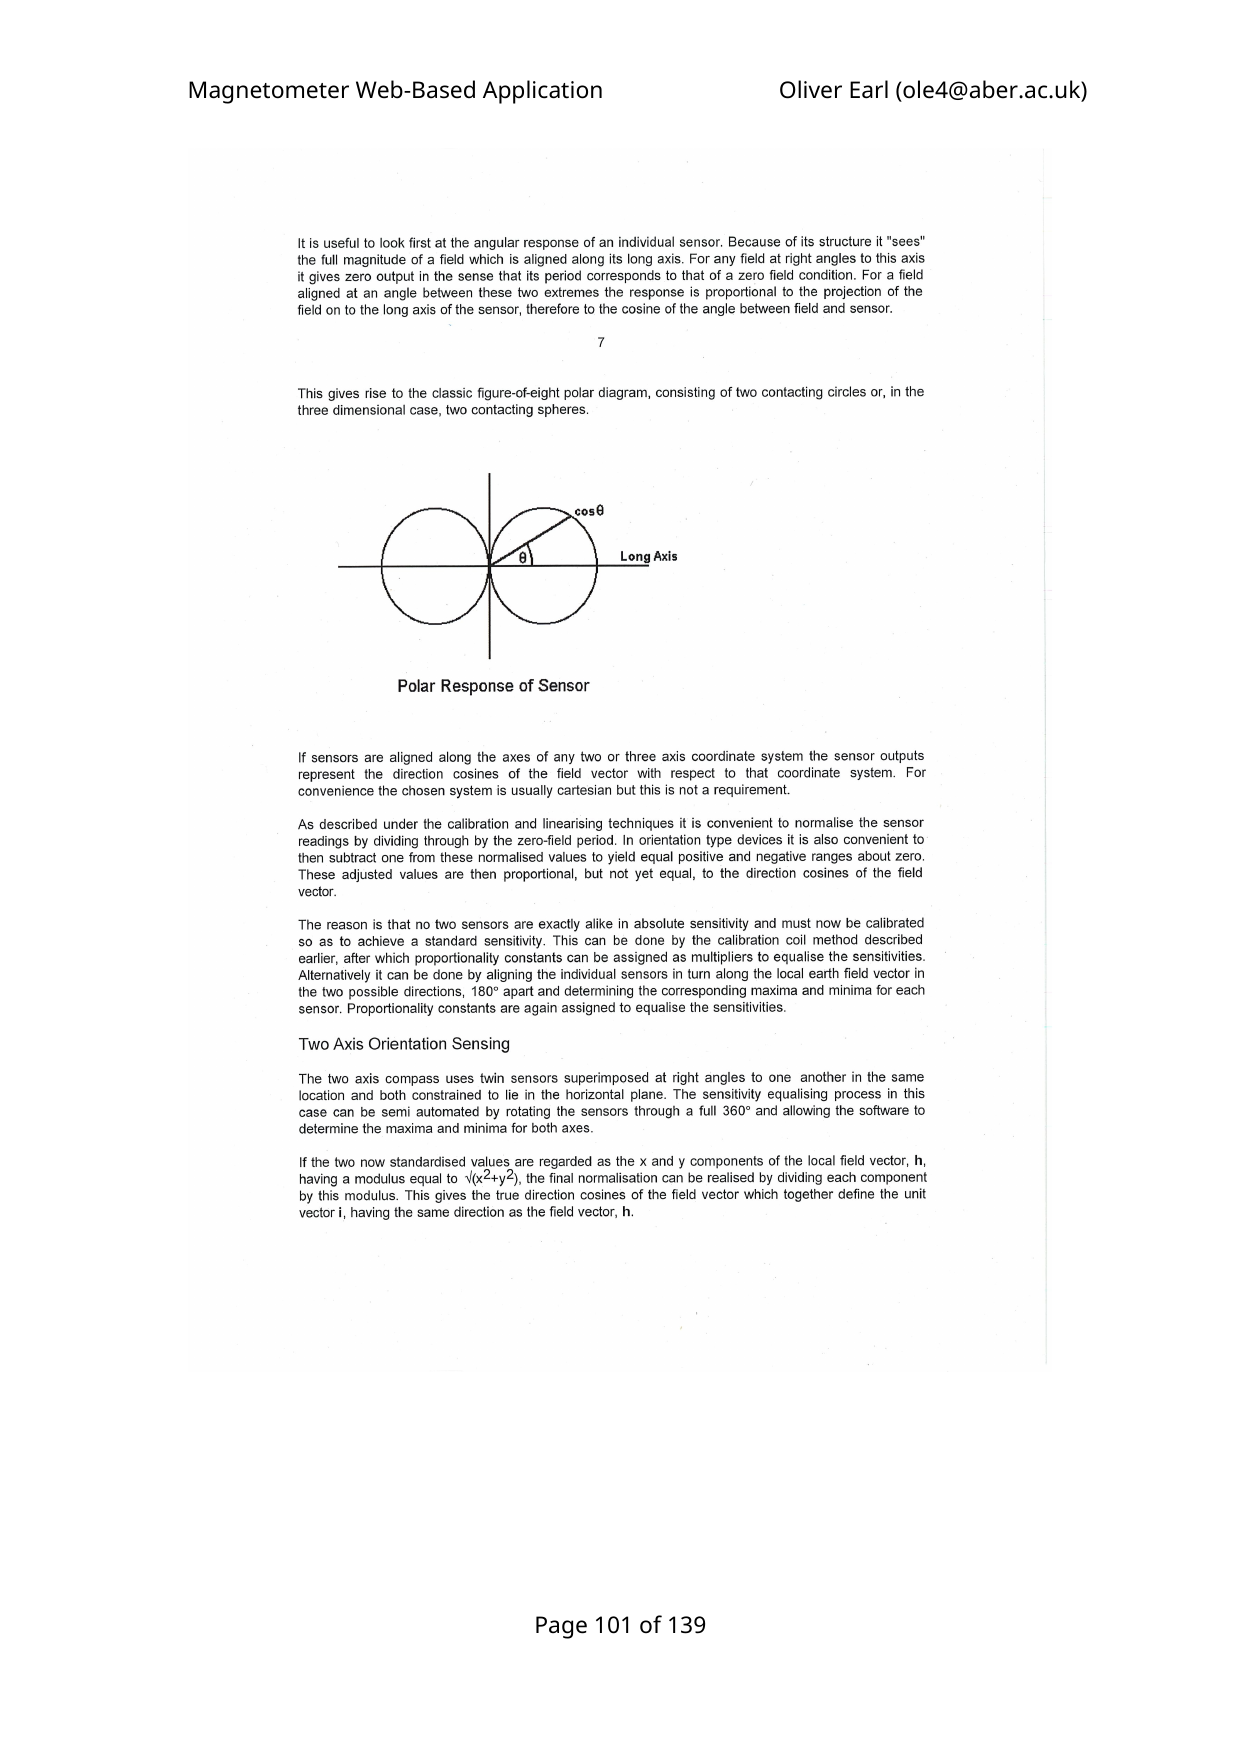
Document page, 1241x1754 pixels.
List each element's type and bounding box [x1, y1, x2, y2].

picture [187, 148, 1053, 1372]
